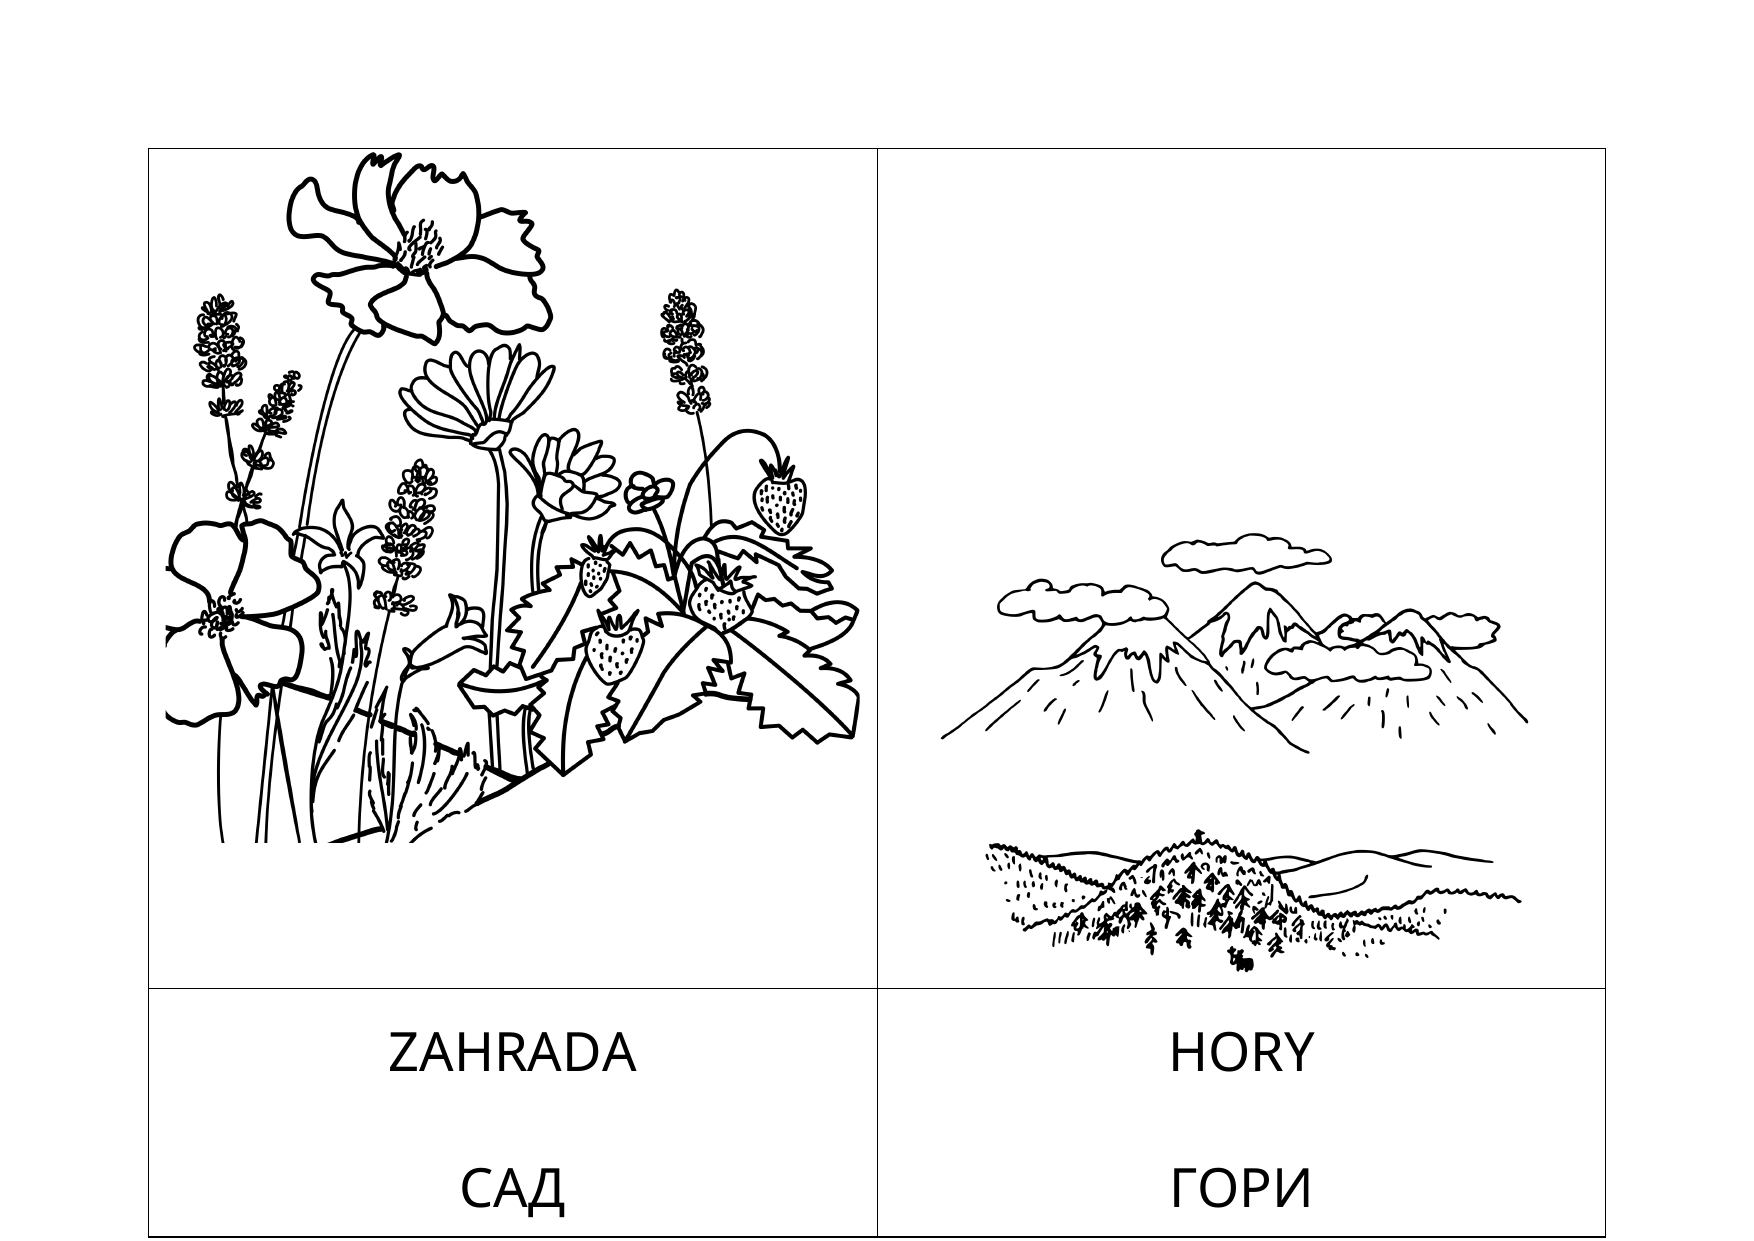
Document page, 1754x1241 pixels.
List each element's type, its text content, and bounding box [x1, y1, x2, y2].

picture [914, 517, 1569, 988]
table_cell HORY ГОРИ [878, 989, 1605, 1236]
picture [165, 148, 860, 843]
table_header [149, 149, 877, 988]
table_header [878, 149, 1605, 988]
table_cell ZAHRADA САД [149, 989, 877, 1236]
